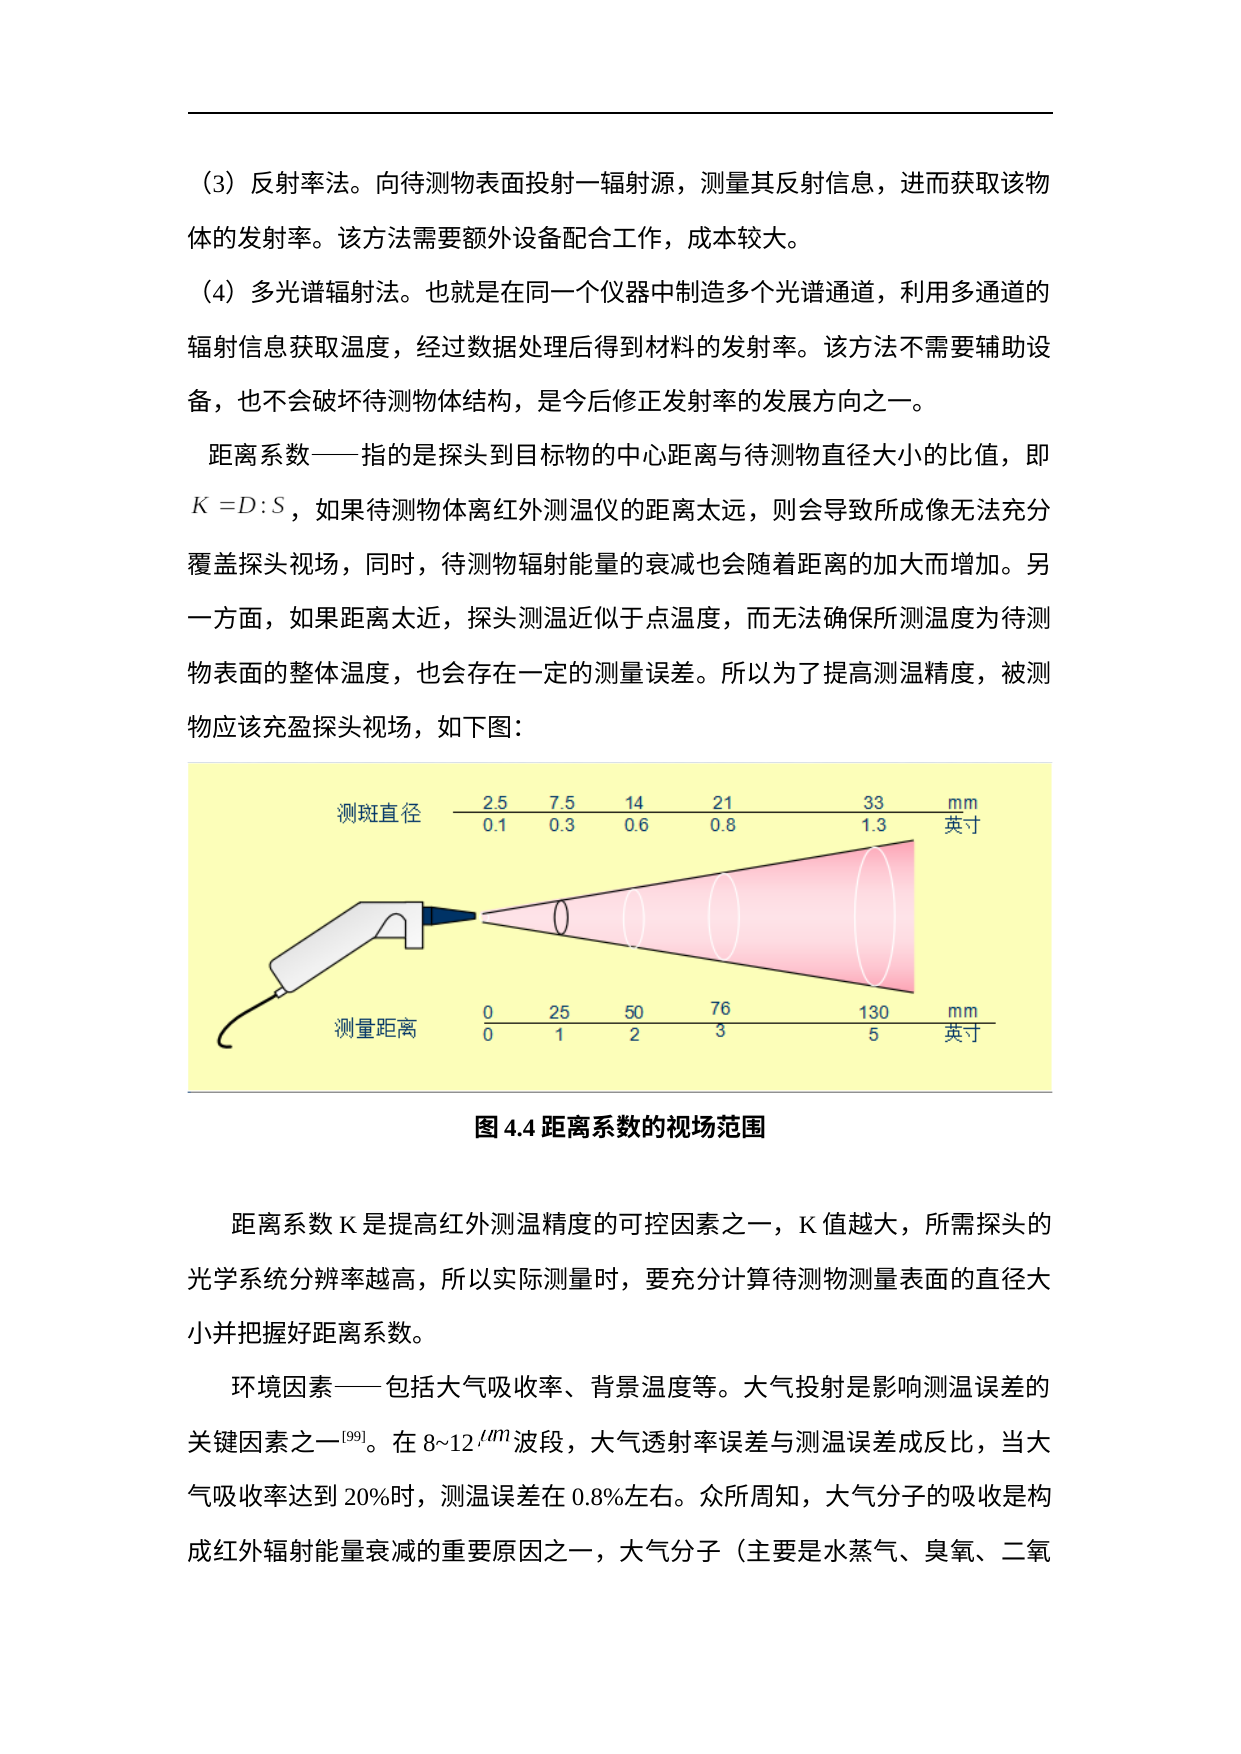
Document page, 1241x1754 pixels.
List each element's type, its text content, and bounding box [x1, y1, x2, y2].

text 图4.4 距离系数的视场范围 [187, 1107, 1053, 1143]
text 距离系数K是提高红外测温精度的可控因素之一，K值越大，所需探头的光学系统分辨率越高，所以实际测量时，要充分计算待测物测量表面的直径大小并把握好距离系数。 [187, 1205, 1053, 1350]
list 多光谱辐射法。也就是在同一个仪器中制造多个光谱通道，利用多通道的辐射信息获取温度，经过数据处理后得到材料的发射率。该方法不需要辅助设备，也不会破坏待测物体结构，是今后修正发射率的发展方向之一。 [187, 273, 1053, 418]
picture [187, 762, 1053, 1093]
list 反射率法。向待测物表面投射一辐射源，测量其反射信息，进而获取该物体的发射率。该方法需要额外设备配合工作，成本较大。 [187, 164, 1053, 254]
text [187, 1368, 1053, 1567]
text 距离系数——指的是探头到目标物的中心距离与待测物直径大小的比值，即，如果待测物体离红外测温仪的距离太远，则会导致所成像无法充分覆盖探头视场，同时，待测物辐射能量的衰减也会随着距离的加大而增加。另一方面，如果距离太近，探头测温近似于点温度，而无法确保所测温度为待测物表面的整体温度，也会存在一定的测量误差。所以为了提高测温精度，被测物应该充盈探头视场，如下图： [187, 436, 1053, 744]
